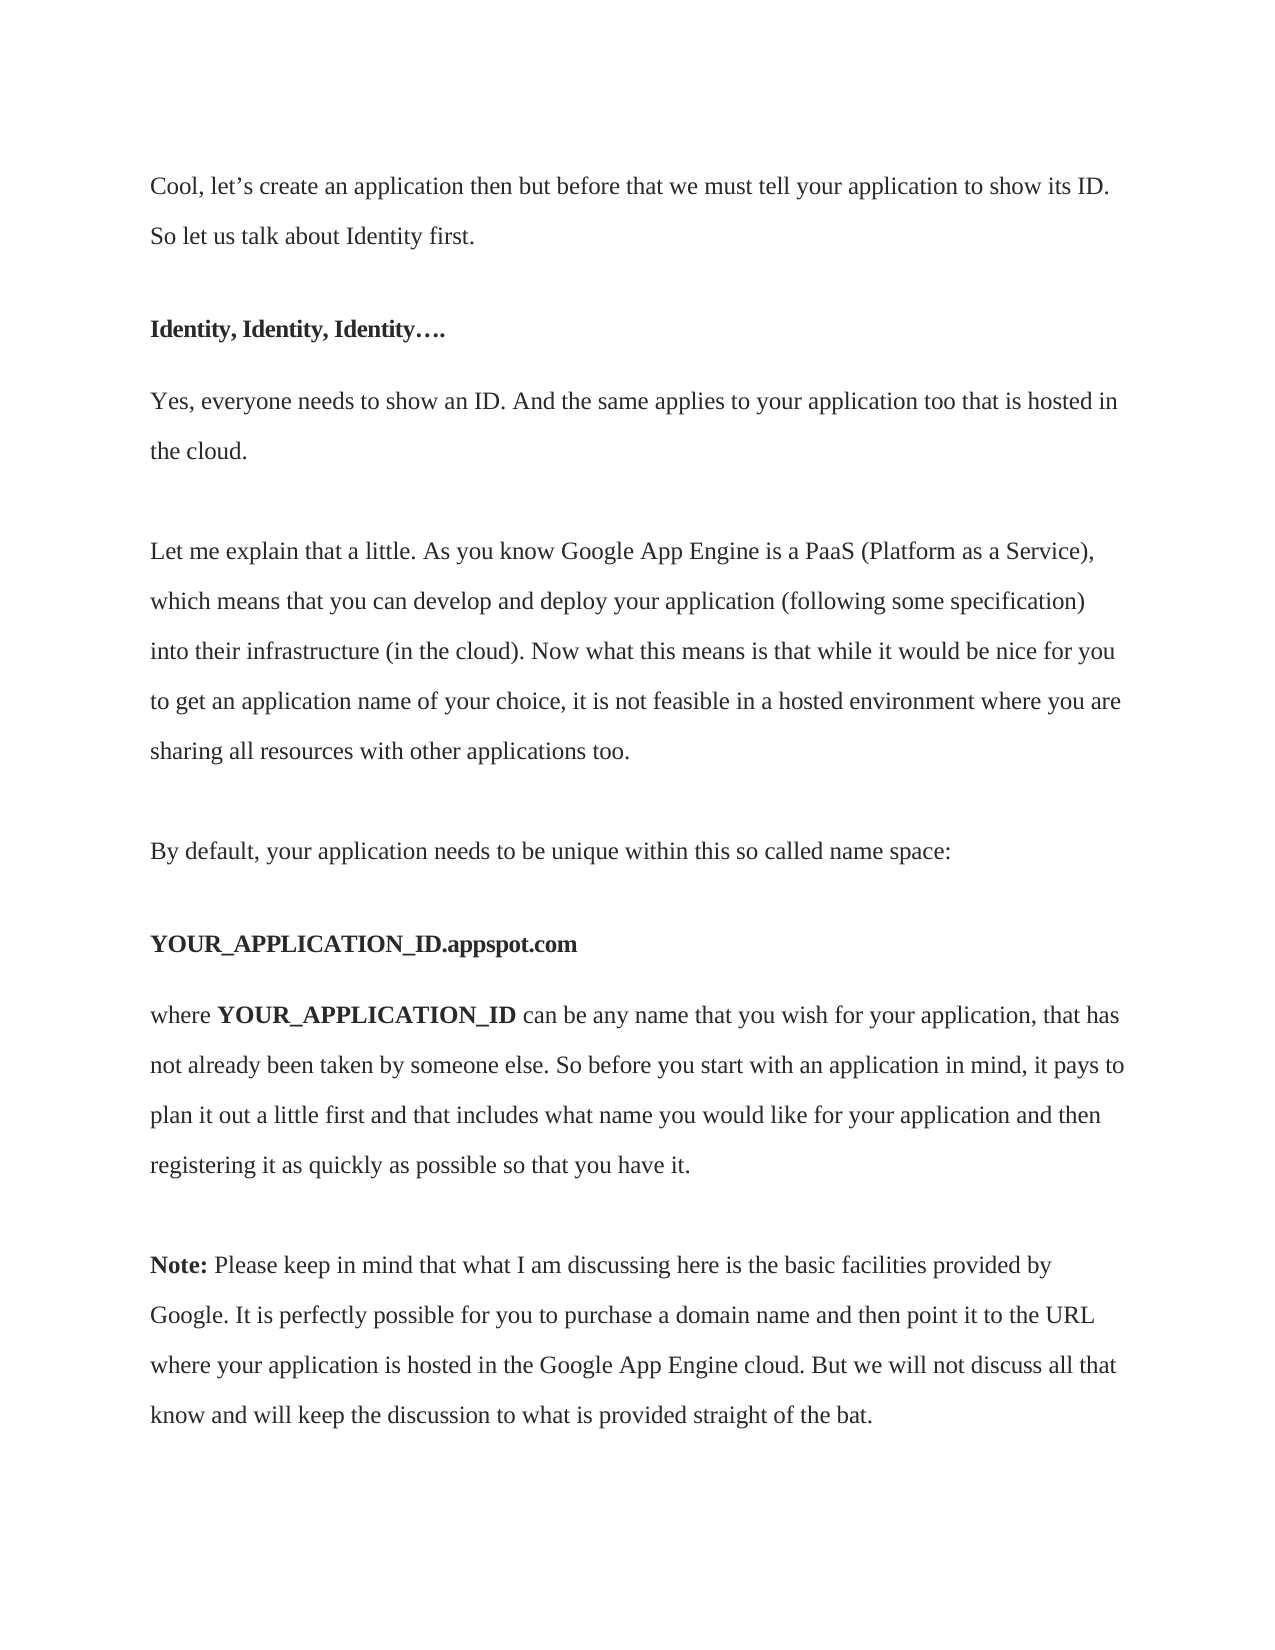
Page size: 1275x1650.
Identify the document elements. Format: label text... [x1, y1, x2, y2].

text Cool, let’s create an application then but before that we must tell your application to show its ID. So let us talk about Identity first. [150, 150, 1125, 250]
text By default, your application needs to be unique within this so called name space: [150, 814, 1125, 864]
text YOUR_APPLICATION_ID.appspot.com [150, 907, 1125, 957]
text Let me explain that a little. As you know Google App Engine is a PaaS (Platform as a Service), which means that you can develop and deploy your application (following some specification) into their infrastructure (in the cloud). Now what this means is that while it would be nice for you to get an application name of your choice, it is not feasible in a hosted environment where you are sharing all resources with other applications too. [150, 514, 1125, 764]
text Yes, everyone needs to show an ID. And the same applies to your application too that is hosted in the cloud. [150, 364, 1125, 464]
text Note: Please keep in mind that what I am discussing here is the basic facilities provided by Google. It is perfectly possible for you to purchase a domain name and then point it to the URL where your application is hosted in the Google App Engine cloud. But we will not discuss all that know and will keep the discussion to what is provided straight of the bat. [150, 1229, 1125, 1429]
text where YOUR_APPLICATION_ID can be any name that you wish for your application, that has not already been taken by someone else. So before you start with an application in mind, it pays to plan it out a little first and that includes what name you would like for your application and then registering it as quickly as possible so that you have it. [150, 979, 1125, 1179]
text Identity, Identity, Identity…. [150, 293, 1125, 343]
